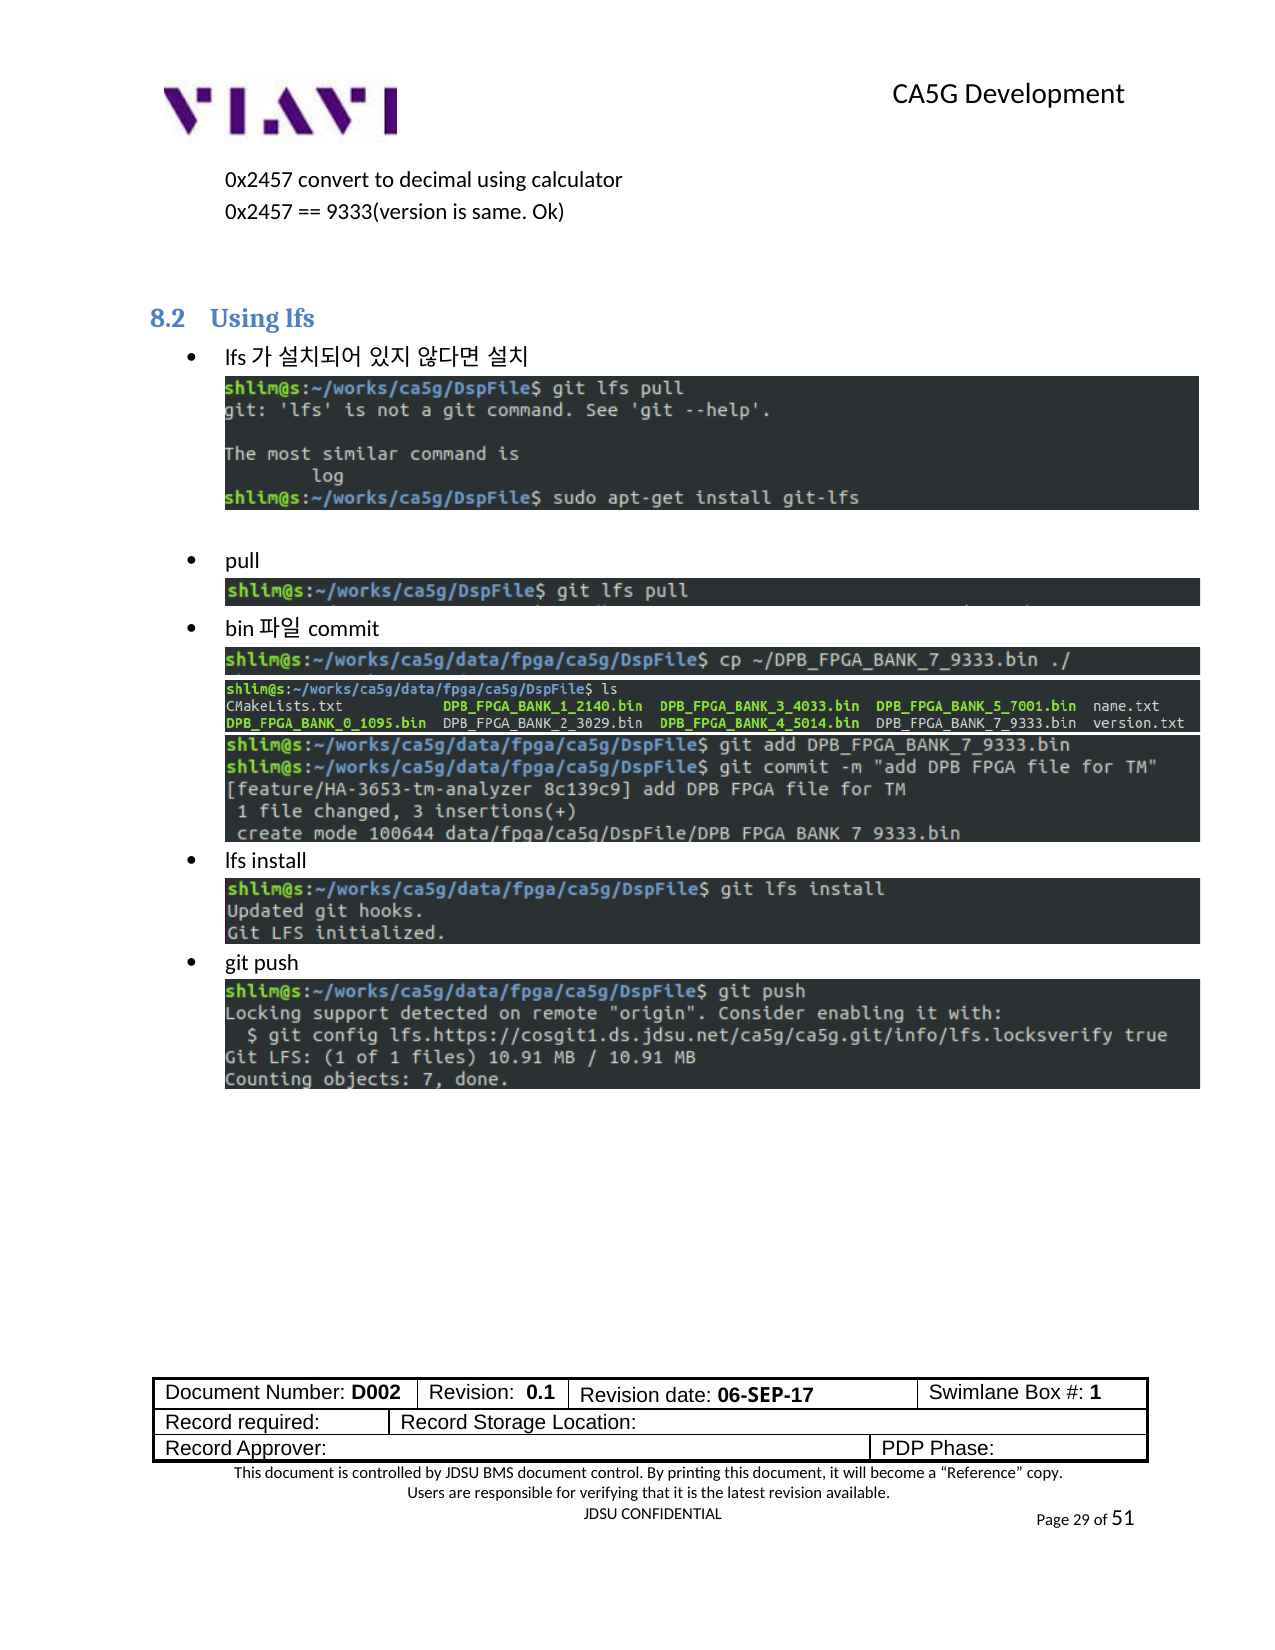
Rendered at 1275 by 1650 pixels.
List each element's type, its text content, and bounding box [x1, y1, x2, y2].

picture [225, 735, 1200, 842]
picture [162, 68, 397, 146]
picture [225, 680, 1200, 732]
picture [225, 647, 1200, 675]
subtitle Using lfs [150, 303, 1125, 334]
picture [225, 878, 1200, 944]
list check address and compare with bin file 0x2457 convert to decimal using calculator 0x2457 == 9333(version is same. Ok) [187, 165, 1125, 225]
picture [225, 376, 1199, 510]
picture [225, 979, 1200, 1089]
picture [225, 578, 1200, 606]
